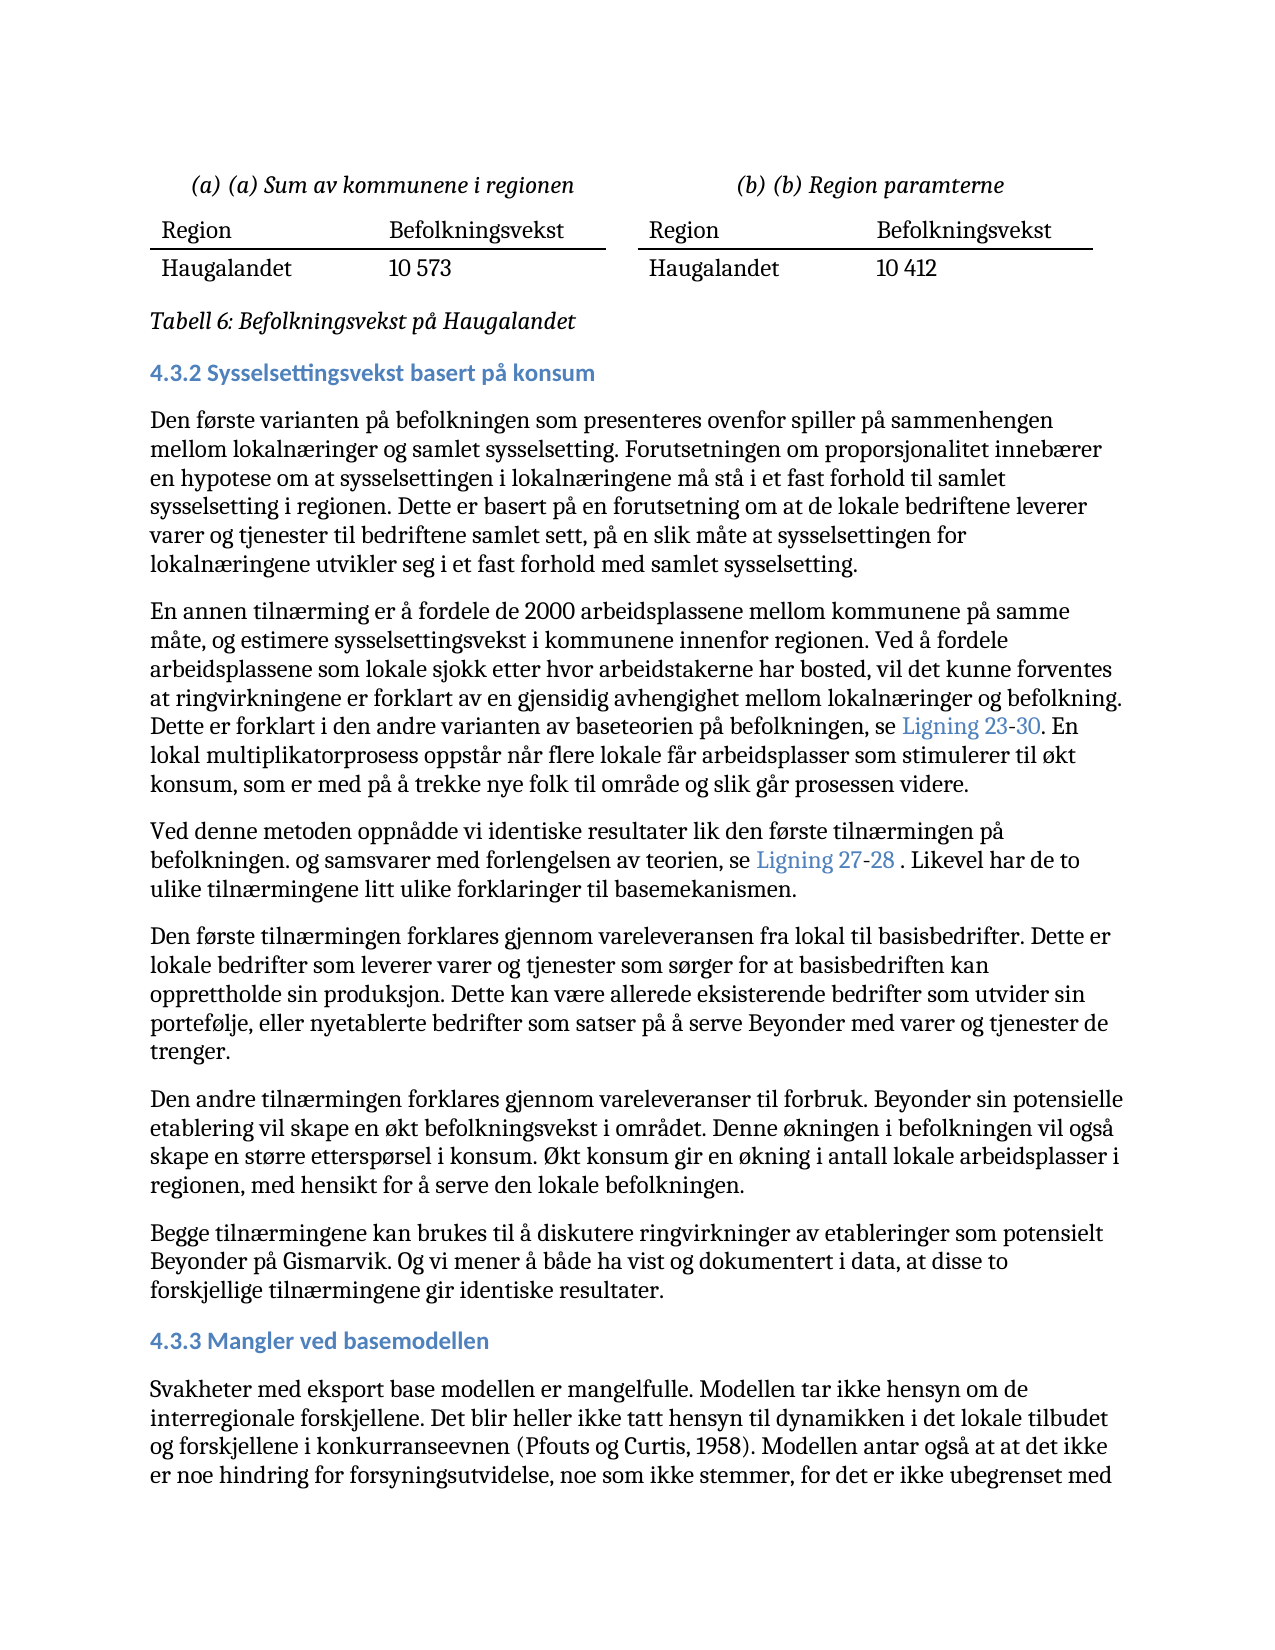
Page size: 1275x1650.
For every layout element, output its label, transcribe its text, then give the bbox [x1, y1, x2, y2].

text Begge tilnærmingene kan brukes til å diskutere ringvirkninger av etableringer som potensielt Beyonder på Gismarvik. Og vi mener å både ha vist og dokumentert i data, at disse to forskjellige tilnærmingene gir identiske resultater. [150, 1218, 1125, 1305]
table_header (a) (a) Sum av kommunene i regionen [139, 150, 626, 286]
text Den første varianten på befolkningen som presenteres ovenfor spiller på sammenhengen mellom lokalnæringer og samlet sysselsetting. Forutsetningen om proporsjonalitet innebærer en hypotese om at sysselsettingen i lokalnæringene må stå i et fast forhold til samlet sysselsetting i regionen. Dette er basert på en forutsetning om at de lokale bedriftene leverer varer og tjenester til bedriftene samlet sett, på en slik måte at sysselsettingen for lokalnæringene utvikler seg i et fast forhold med samlet sysselsetting. [150, 406, 1125, 578]
table_header (b) (b) Region paramterne [626, 150, 1114, 286]
text En annen tilnærming er å fordele de 2000 arbeidsplassene mellom kommunene på samme måte, og estimere sysselsettingsvekst i kommunene innenfor regionen. Ved å fordele arbeidsplassene som lokale sjokk etter hvor arbeidstakerne har bosted, vil det kunne forventes at ringvirkningene er forklart av en gjensidig avhengighet mellom lokalnæringer og befolkning. Dette er forklart i den andre varianten av baseteorien på befolkningen, se Ligning 23-30. En lokal multiplikatorprosess oppstår når flere lokale får arbeidsplasser som stimulerer til økt konsum, som er med på å trekke nye folk til område og slik går prosessen videre. [150, 597, 1125, 798]
text Den andre tilnærmingen forklares gjennom vareleveranser til forbruk. Beyonder sin potensielle etablering vil skape en økt befolkningsvekst i området. Denne økningen i befolkningen vil også skape en større etterspørsel i konsum. Økt konsum gir en økning i antall lokale arbeidsplasser i regionen, med hensikt for å serve den lokale befolkningen. [150, 1085, 1125, 1200]
text Ved denne metoden oppnådde vi identiske resultater lik den første tilnærmingen på befolkningen. og samsvarer med forlengelsen av teorien, se Ligning 27-28 . Likevel har de to ulike tilnærmingene litt ulike forklaringer til basemekanismen. [150, 817, 1125, 903]
text Tabell 6: Befolkningsvekst på Haugalandet [150, 307, 1125, 336]
subtitle 4.3.3 Mangler ved basemodellen [150, 1326, 1125, 1356]
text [150, 1375, 1125, 1490]
text Den første tilnærmingen forklares gjennom vareleveransen fra lokal til basisbedrifter. Dette er lokale bedrifter som leverer varer og tjenester som sørger for at basisbedriften kan opprettholde sin produksjon. Dette kan være allerede eksisterende bedrifter som utvider sin portefølje, eller nyetablerte bedrifter som satser på å serve Beyonder med varer og tjenester de trenger. [150, 922, 1125, 1066]
subtitle 4.3.2 Sysselsettingsvekst basert på konsum [150, 357, 1125, 387]
